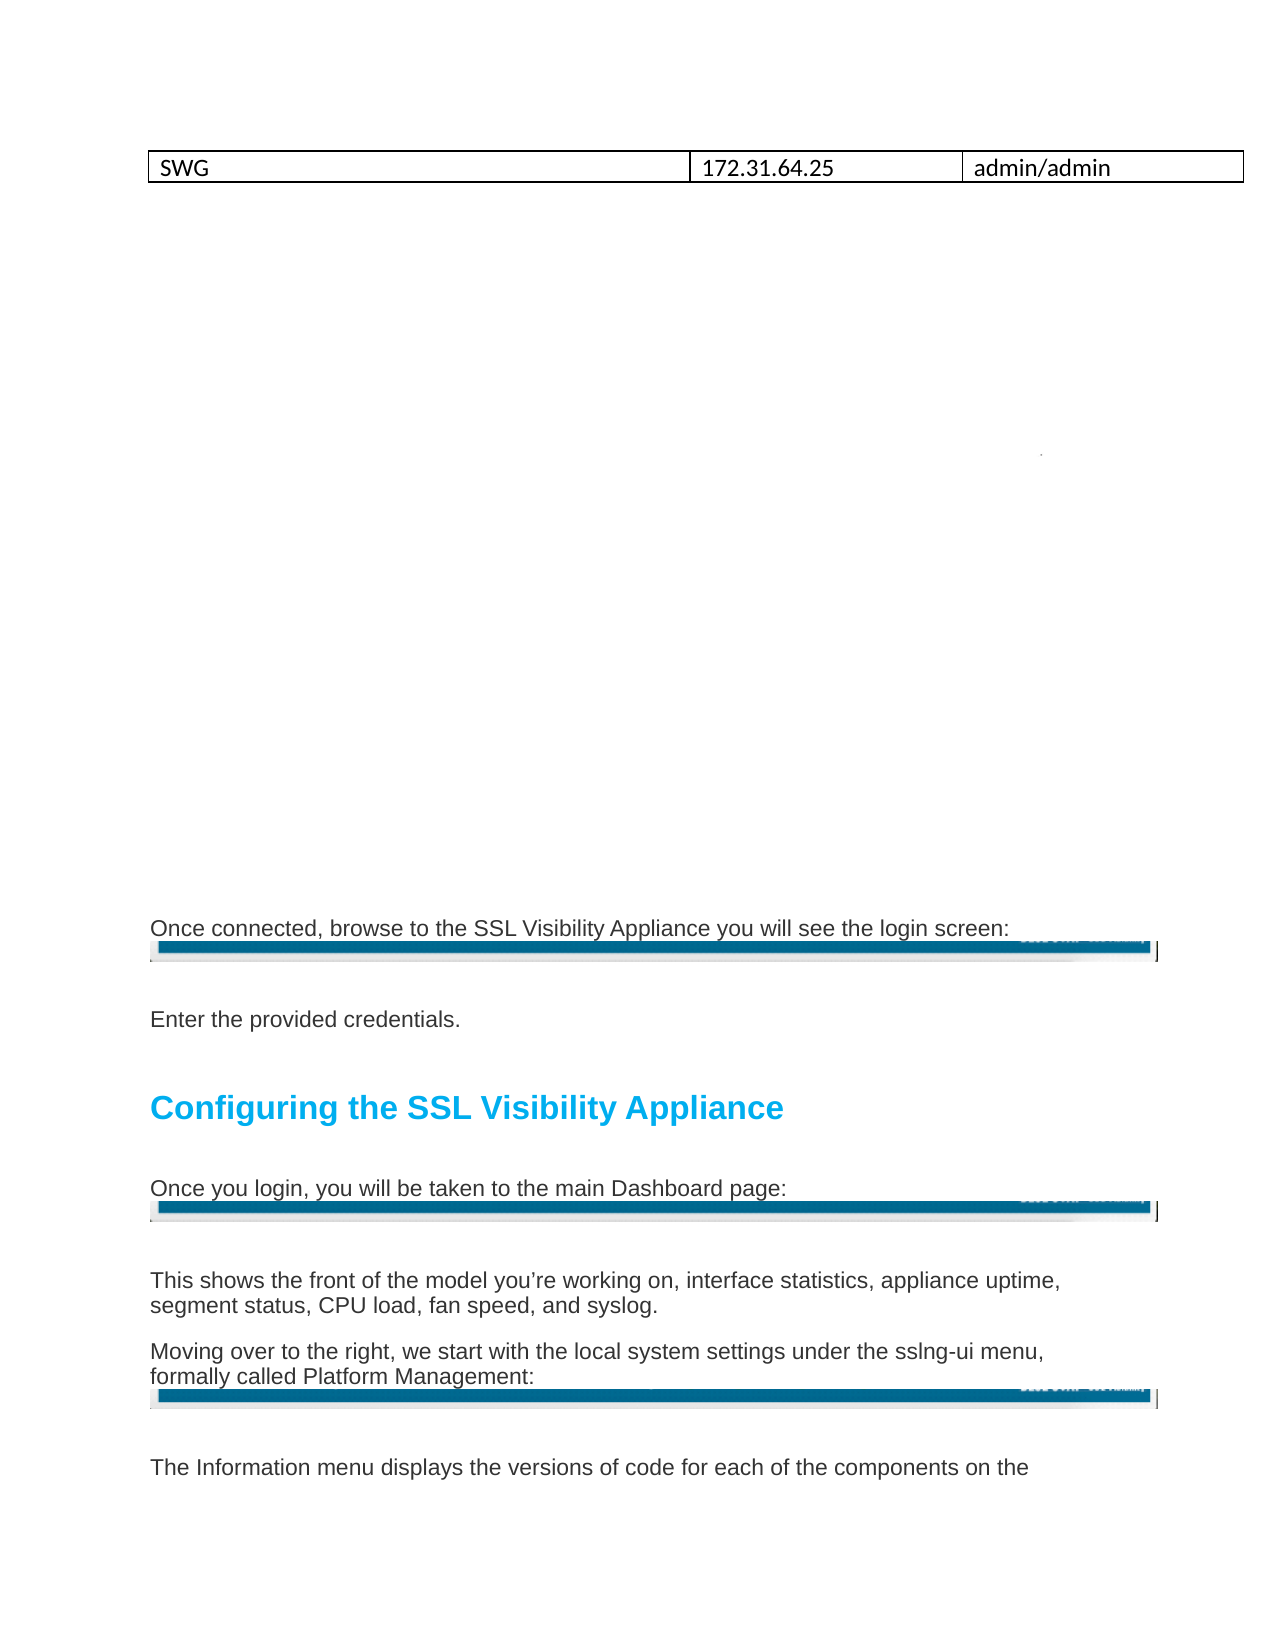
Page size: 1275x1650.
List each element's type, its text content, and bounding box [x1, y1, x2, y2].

text Once connected, browse to the SSL Visibility Appliance you will see the login screen: [150, 916, 1125, 941]
text Enter the provided credentials. [150, 1008, 1125, 1033]
text This shows the front of the model you’re working on, interface statistics, appliance uptime, segment status, CPU load, fan speed, and syslog. [150, 1268, 1125, 1318]
table_cell admin/admin [963, 152, 1243, 181]
table_cell SWG [149, 152, 689, 181]
text Configuring the SSL Visibility Appliance [150, 1099, 605, 1124]
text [150, 1456, 1125, 1481]
text Configuring the SSL Visibility Appliance [594, 1099, 1125, 1124]
table_cell 172.31.64.25 [691, 152, 962, 181]
text Once you login, you will be taken to the main Dashboard page: [150, 1177, 1125, 1201]
text Moving over to the right, we start with the local system settings under the sslng-ui menu, formally called Platform Management: [150, 1339, 1125, 1389]
